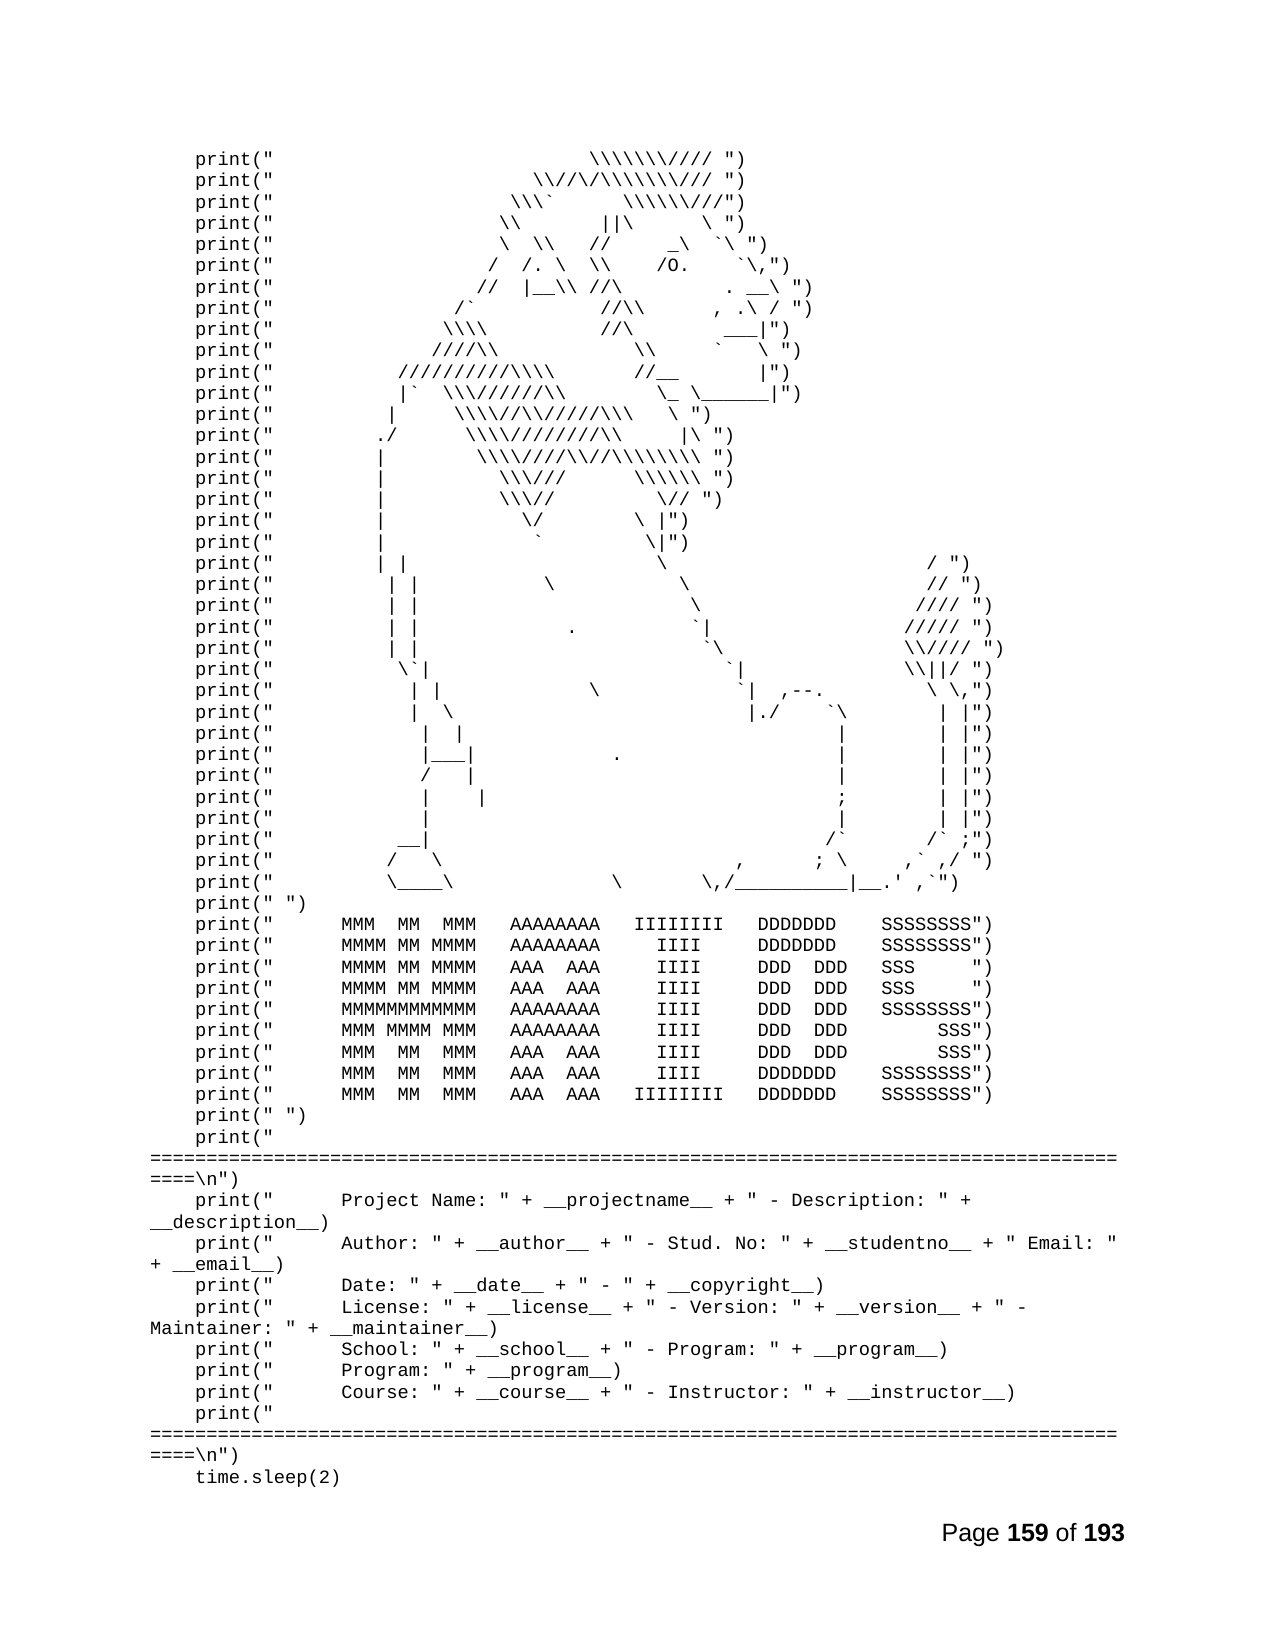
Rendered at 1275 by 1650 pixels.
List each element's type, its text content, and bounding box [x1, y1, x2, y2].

text print(" | | . `| ///// ") [150, 617, 1125, 639]
text print(" \\\` \\\\\\///") [150, 192, 1125, 214]
text print(" ////\\ \\ ` \ ") [150, 341, 1125, 362]
text print(" License: " + __license__ + " - Version: " + __version__ + " - Maintainer: " + __maintainer__) [150, 1297, 1125, 1340]
text print(" | \\\\//\\/////\\\ \ ") [150, 405, 1125, 426]
text print(" Program: " + __program__) [150, 1361, 1125, 1382]
text print(" MMMM MM MMMM AAA AAA IIII DDD DDD SSS ") [150, 957, 1125, 979]
text print(" ") [150, 894, 1125, 915]
text print(" | \ |./ `\ | |") [150, 702, 1125, 724]
text print(" | \/ \ |") [150, 511, 1125, 532]
text print(" | | | | |") [150, 724, 1125, 745]
text print(" ==========================================================================================\n") [150, 1404, 1125, 1467]
text print(" MMM MM MMM AAA AAA IIII DDDDDDD SSSSSSSS") [150, 1064, 1125, 1085]
text print(" \\ ||\ \ ") [150, 214, 1125, 235]
text print(" | | `\ \\//// ") [150, 639, 1125, 660]
text print(" ") [150, 1106, 1125, 1127]
text print(" \ \\ // _\ `\ ") [150, 235, 1125, 256]
text print(" | \\\// \// ") [150, 490, 1125, 511]
text print(" ./ \\\\////////\\ |\ ") [150, 426, 1125, 447]
text print(" MMMM MM MMMM AAA AAA IIII DDD DDD SSS ") [150, 979, 1125, 1000]
text print(" / /. \ \\ /O. `\,") [150, 256, 1125, 277]
text print(" MMM MMMM MMM AAAAAAAA IIII DDD DDD SSS") [150, 1021, 1125, 1042]
text print(" | ` \|") [150, 532, 1125, 554]
text print(" /` //\\ , .\ / ") [150, 299, 1125, 320]
text print(" \\//\/\\\\\\\/// ") [150, 171, 1125, 192]
text print(" / | | | |") [150, 766, 1125, 787]
text print(" | | \ / ") [150, 554, 1125, 575]
text print(" MMM MM MMM AAA AAA IIIIIIII DDDDDDD SSSSSSSS") [150, 1085, 1125, 1106]
text print(" MMM MM MMM AAA AAA IIII DDD DDD SSS") [150, 1042, 1125, 1064]
text print(" | | \ `| ,--. \ \,") [150, 681, 1125, 702]
text print(" | | \ \ // ") [150, 575, 1125, 596]
text print(" \____\ \ \,/__________|__.' ,`") [150, 872, 1125, 894]
text print(" \\\\\\\//// ") [150, 150, 1125, 171]
text print(" Author: " + __author__ + " - Stud. No: " + __studentno__ + " Email: " + __email__) [150, 1234, 1125, 1276]
text print(" MMM MM MMM AAAAAAAA IIIIIIII DDDDDDD SSSSSSSS") [150, 915, 1125, 936]
text print(" | | ; | |") [150, 787, 1125, 809]
text print(" ==========================================================================================\n") [150, 1127, 1125, 1191]
text print(" //////////\\\\ //__ |") [150, 362, 1125, 384]
text print(" __| /` /` ;") [150, 830, 1125, 851]
text print(" Project Name: " + __projectname__ + " - Description: " + __description__) [150, 1191, 1125, 1234]
text print(" / \ , ; \ ,` ,/ ") [150, 851, 1125, 872]
text print(" MMMM MM MMMM AAAAAAAA IIII DDDDDDD SSSSSSSS") [150, 936, 1125, 957]
text print(" | | \ //// ") [150, 596, 1125, 617]
text print(" School: " + __school__ + " - Program: " + __program__) [150, 1340, 1125, 1361]
text print(" \\\\ //\ ___|") [150, 320, 1125, 341]
text print(" | \\\/// \\\\\\ ") [150, 469, 1125, 490]
text print(" \`| `| \\||/ ") [150, 660, 1125, 681]
text print(" | \\\\////\\//\\\\\\\\ ") [150, 447, 1125, 469]
text print(" // |__\\ //\ . __\ ") [150, 277, 1125, 299]
text print(" Date: " + __date__ + " - " + __copyright__) [150, 1276, 1125, 1297]
text print(" |___| . | | |") [150, 745, 1125, 766]
text print(" | | | |") [150, 809, 1125, 830]
text time.sleep(2) [150, 1467, 1125, 1489]
text print(" Course: " + __course__ + " - Instructor: " + __instructor__) [150, 1382, 1125, 1404]
text print(" |` \\\//////\\ \_ \______|") [150, 384, 1125, 405]
text print(" MMMMMMMMMMMM AAAAAAAA IIII DDD DDD SSSSSSSS") [150, 1000, 1125, 1021]
